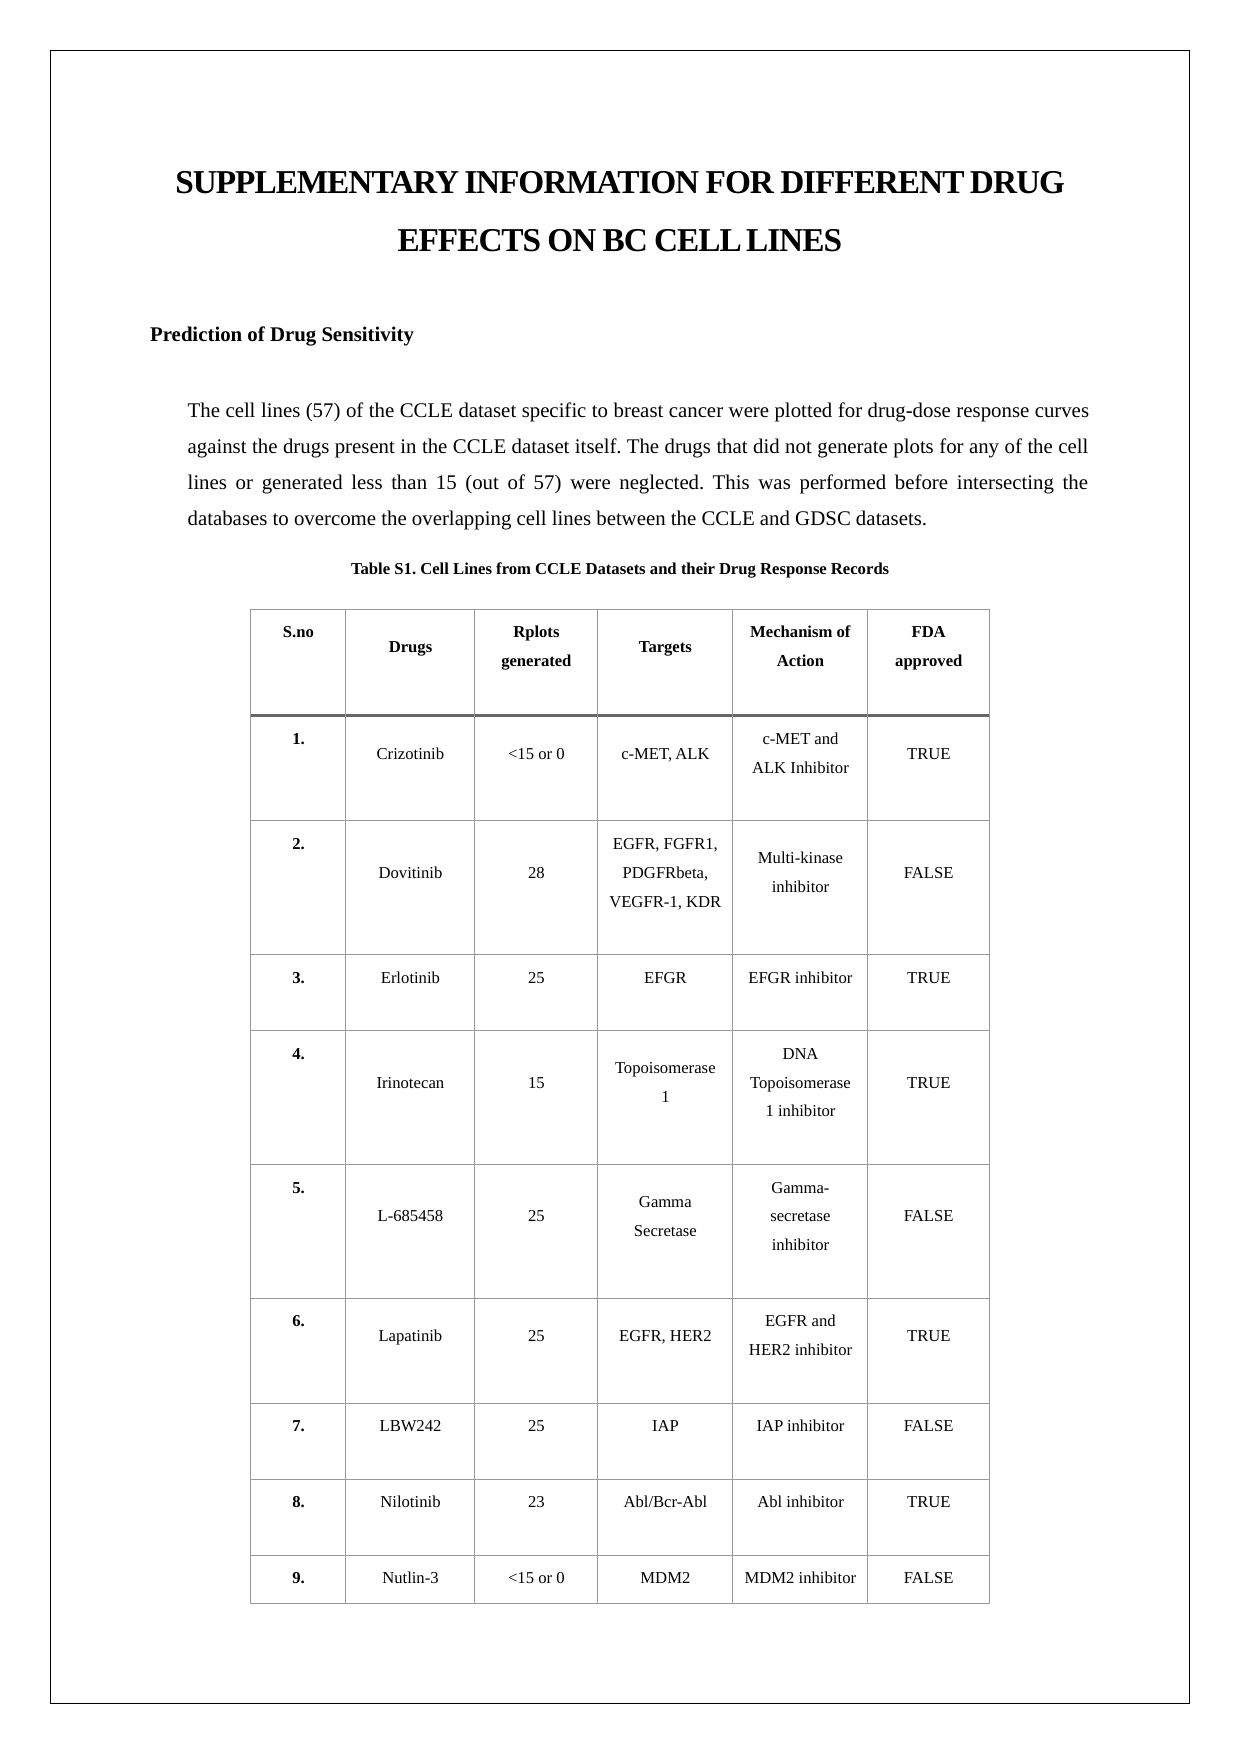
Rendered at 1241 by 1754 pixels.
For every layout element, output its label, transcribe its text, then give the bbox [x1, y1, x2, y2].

table_cell <15 or 0 [475, 717, 597, 820]
table_cell 8. [251, 1480, 345, 1555]
table_cell MDM2 inhibitor [733, 1556, 867, 1603]
title SUPPLEMENTARY INFORMATION FOR DIFFERENT DRUG EFFECTS ON BC CELL LINES [150, 162, 1090, 258]
table_header Drugs [346, 610, 474, 713]
table_cell 25 [475, 955, 597, 1030]
table_cell 4. [251, 1031, 345, 1164]
table_cell Dovitinib [346, 821, 474, 954]
table_cell Topoisomerase 1 [598, 1031, 732, 1164]
table_cell Nutlin-3 [346, 1556, 474, 1603]
table_header Targets [598, 610, 732, 713]
table_cell FALSE [868, 1404, 989, 1478]
table_cell IAP [598, 1404, 732, 1478]
text The cell lines (57) of the CCLE dataset specific to breast cancer were plotted for drug-dose response curves against the drugs present in the CCLE dataset itself. The drugs that did not generate plots for any of the cell lines or generated less than 15 (out of 57) were neglected. This was performed before intersecting the databases to overcome the overlapping cell lines between the CCLE and GDSC datasets. [187, 398, 1090, 530]
table_cell DNA Topoisomerase 1 inhibitor [733, 1031, 867, 1164]
table_cell FALSE [868, 821, 989, 954]
table_cell Multi-kinase inhibitor [733, 821, 867, 954]
table_cell 28 [475, 821, 597, 954]
table_cell 2. [251, 821, 345, 954]
table_cell TRUE [868, 955, 989, 1030]
table_cell EFGR inhibitor [733, 955, 867, 1030]
table_cell 1. [251, 717, 345, 820]
table_header S.no [251, 610, 345, 713]
table_cell 9. [251, 1556, 345, 1603]
table_cell FALSE [868, 1556, 989, 1603]
table_cell TRUE [868, 717, 989, 820]
table_cell Abl inhibitor [733, 1480, 867, 1555]
table_cell Gamma Secretase [598, 1165, 732, 1297]
table_cell 25 [475, 1165, 597, 1297]
table_cell Gamma-secretase inhibitor [733, 1165, 867, 1297]
table_cell Irinotecan [346, 1031, 474, 1164]
table_cell <15 or 0 [475, 1556, 597, 1603]
table_cell Crizotinib [346, 717, 474, 820]
table_cell Lapatinib [346, 1299, 474, 1402]
table_cell 3. [251, 955, 345, 1030]
table_cell c-MET and ALK Inhibitor [733, 717, 867, 820]
table_cell 23 [475, 1480, 597, 1555]
table_cell Nilotinib [346, 1480, 474, 1555]
table_cell LBW242 [346, 1404, 474, 1478]
table_cell 5. [251, 1165, 345, 1297]
table_cell EGFR, HER2 [598, 1299, 732, 1402]
table_cell 6. [251, 1299, 345, 1402]
table_cell 25 [475, 1299, 597, 1402]
table_cell EFGR [598, 955, 732, 1030]
table_cell L-685458 [346, 1165, 474, 1297]
table_header Rplots generated [475, 610, 597, 713]
table_cell TRUE [868, 1299, 989, 1402]
table_cell 25 [475, 1404, 597, 1478]
table_cell EGFR, FGFR1, PDGFRbeta, VEGFR-1, KDR [598, 821, 732, 954]
table_cell Erlotinib [346, 955, 474, 1030]
table_cell TRUE [868, 1480, 989, 1555]
table_cell FALSE [868, 1165, 989, 1297]
table_cell c-MET, ALK [598, 717, 732, 820]
table_cell TRUE [868, 1031, 989, 1164]
subtitle Prediction of Drug Sensitivity [150, 322, 1090, 346]
table_header FDA approved [868, 610, 989, 713]
table_cell Abl/Bcr-Abl [598, 1480, 732, 1555]
table_cell IAP inhibitor [733, 1404, 867, 1478]
table_header Mechanism of Action [733, 610, 867, 713]
table_cell EGFR and HER2 inhibitor [733, 1299, 867, 1402]
table_cell 7. [251, 1404, 345, 1478]
text Table S1. Cell Lines from CCLE Datasets and their Drug Response Records [150, 559, 1090, 578]
table_cell 15 [475, 1031, 597, 1164]
table_cell MDM2 [598, 1556, 732, 1603]
